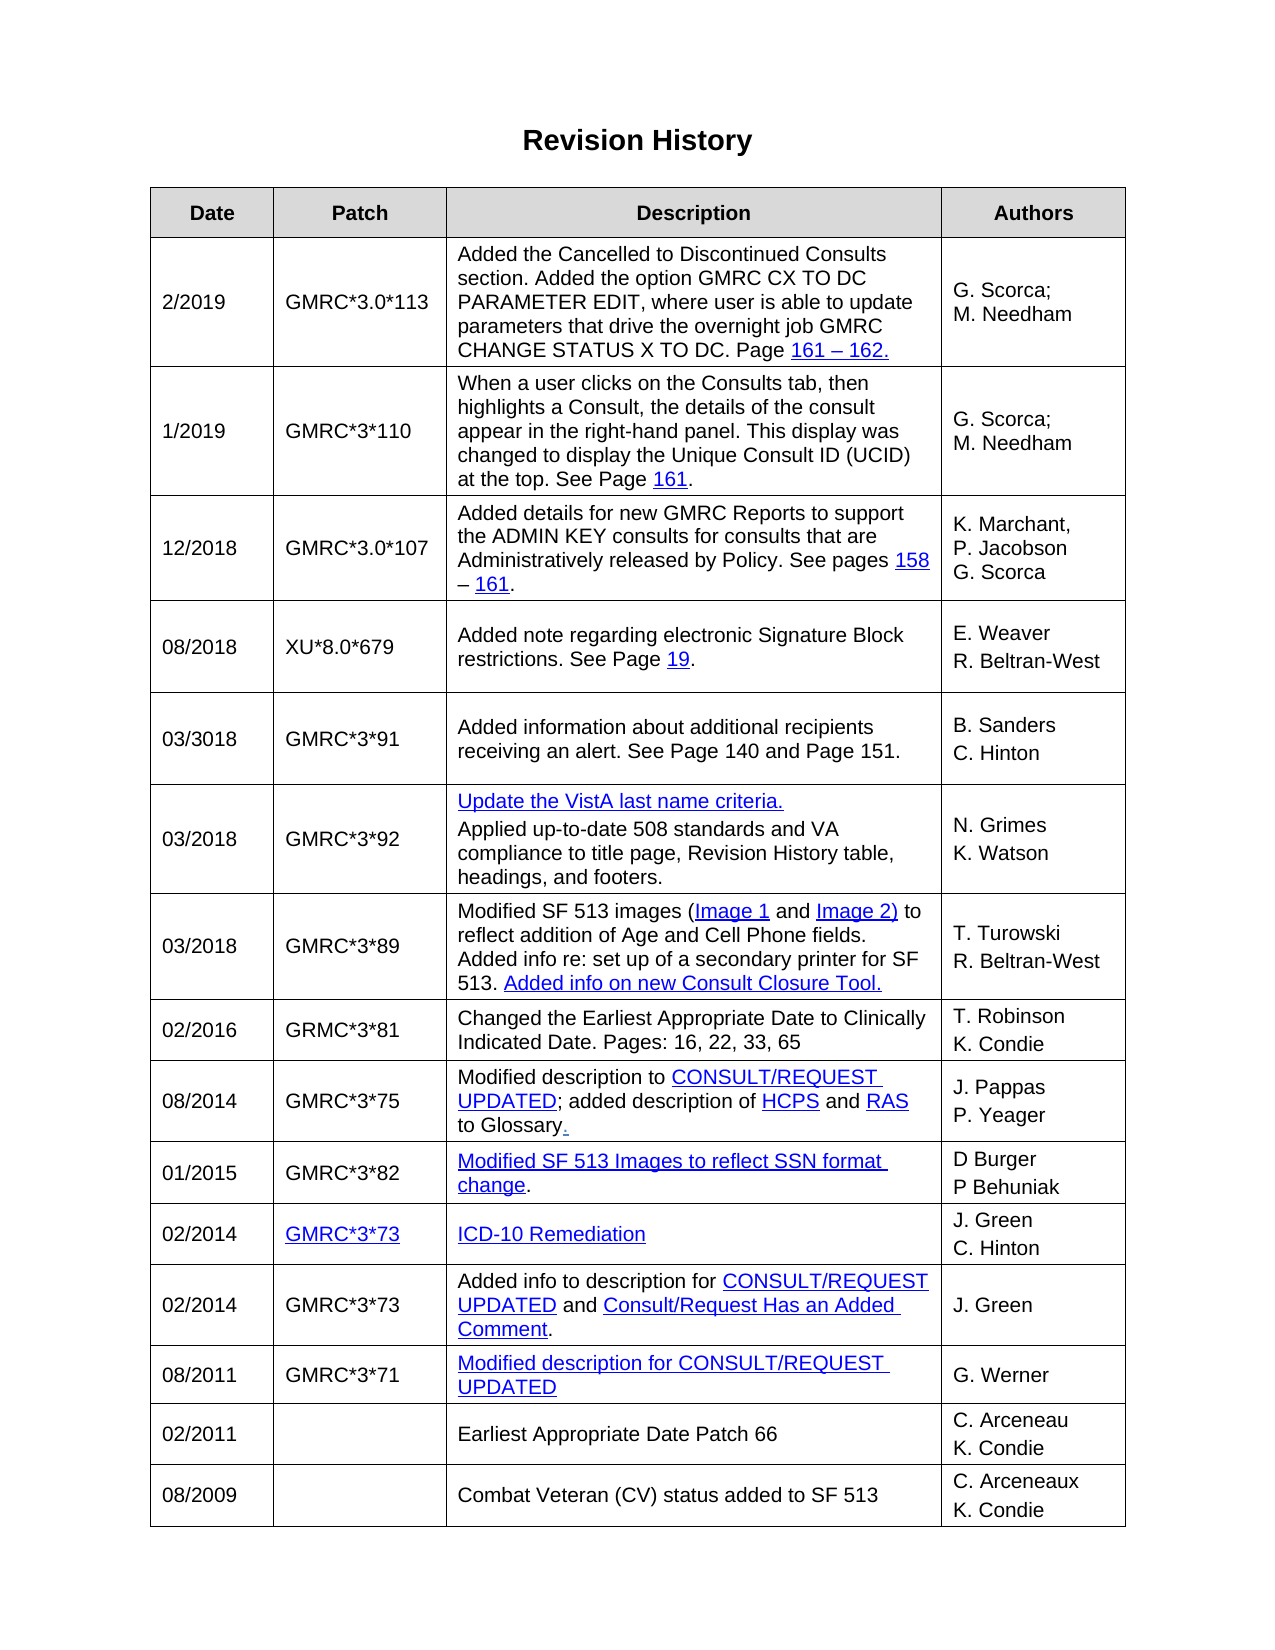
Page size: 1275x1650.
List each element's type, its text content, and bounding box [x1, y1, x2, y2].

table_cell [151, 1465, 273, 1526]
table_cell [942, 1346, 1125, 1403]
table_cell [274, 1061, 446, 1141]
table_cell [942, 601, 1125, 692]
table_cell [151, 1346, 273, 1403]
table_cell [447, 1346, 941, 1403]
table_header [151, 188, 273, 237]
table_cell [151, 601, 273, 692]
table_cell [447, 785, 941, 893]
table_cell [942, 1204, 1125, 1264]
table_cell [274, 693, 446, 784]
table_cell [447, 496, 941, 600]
title Revision History [150, 123, 1125, 157]
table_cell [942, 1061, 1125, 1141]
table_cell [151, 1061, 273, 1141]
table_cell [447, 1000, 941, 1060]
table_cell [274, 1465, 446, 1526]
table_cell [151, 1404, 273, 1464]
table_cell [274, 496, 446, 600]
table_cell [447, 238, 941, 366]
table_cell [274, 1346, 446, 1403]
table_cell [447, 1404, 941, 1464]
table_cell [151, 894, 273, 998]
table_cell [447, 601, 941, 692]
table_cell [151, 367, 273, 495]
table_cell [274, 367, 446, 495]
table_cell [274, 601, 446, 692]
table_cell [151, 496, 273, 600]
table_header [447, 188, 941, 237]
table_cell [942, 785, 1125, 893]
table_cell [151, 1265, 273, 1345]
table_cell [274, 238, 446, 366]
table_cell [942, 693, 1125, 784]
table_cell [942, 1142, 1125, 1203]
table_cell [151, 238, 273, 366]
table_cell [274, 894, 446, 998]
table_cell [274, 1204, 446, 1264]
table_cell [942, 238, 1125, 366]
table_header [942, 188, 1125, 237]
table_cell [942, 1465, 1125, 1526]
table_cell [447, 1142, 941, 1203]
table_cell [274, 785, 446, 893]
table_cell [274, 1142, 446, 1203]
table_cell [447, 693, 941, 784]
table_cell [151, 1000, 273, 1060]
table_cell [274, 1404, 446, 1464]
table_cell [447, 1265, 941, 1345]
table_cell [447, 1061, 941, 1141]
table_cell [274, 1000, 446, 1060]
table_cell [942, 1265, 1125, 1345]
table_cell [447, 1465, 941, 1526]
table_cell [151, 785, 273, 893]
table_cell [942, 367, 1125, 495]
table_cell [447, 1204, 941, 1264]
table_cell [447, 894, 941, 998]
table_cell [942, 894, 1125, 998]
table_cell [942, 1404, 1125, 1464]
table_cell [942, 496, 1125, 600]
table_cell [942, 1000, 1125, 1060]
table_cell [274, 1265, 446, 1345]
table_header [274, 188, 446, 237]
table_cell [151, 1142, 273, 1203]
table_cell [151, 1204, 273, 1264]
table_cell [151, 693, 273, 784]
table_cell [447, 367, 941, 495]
